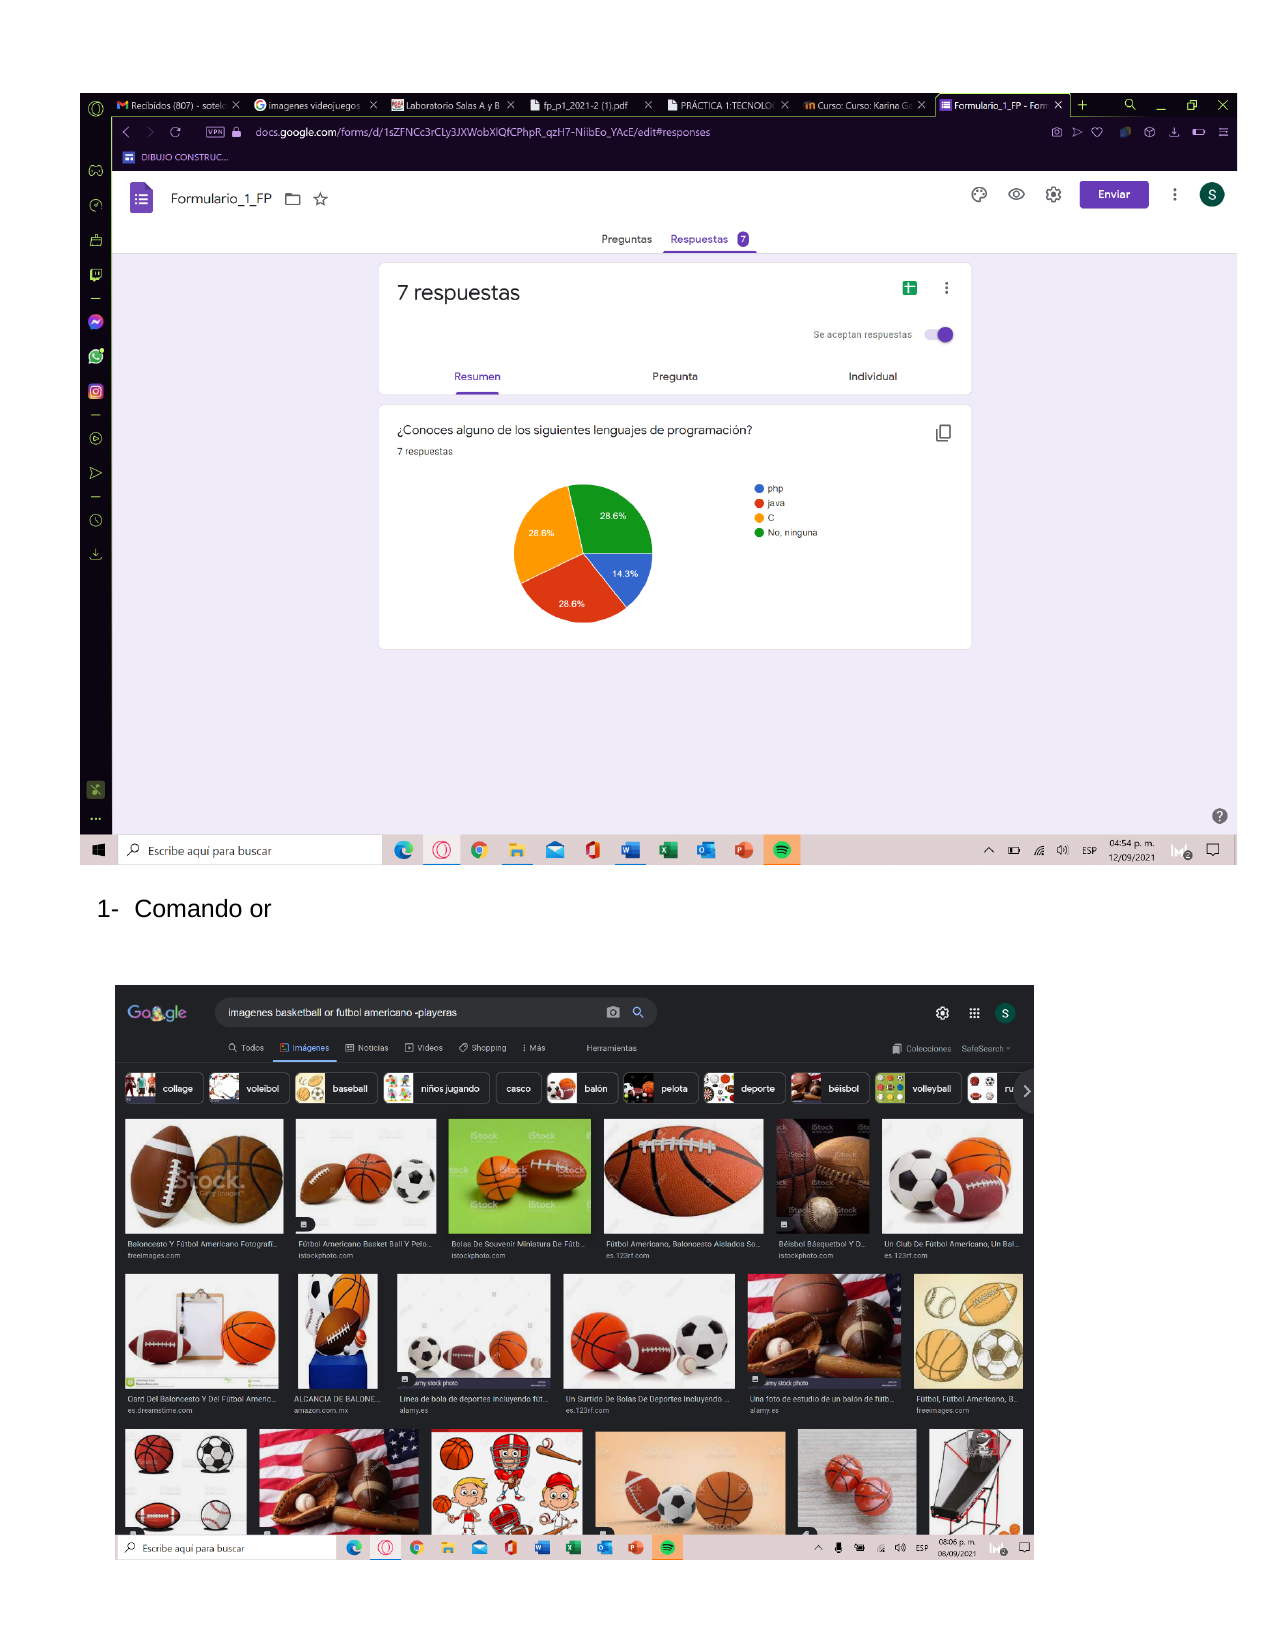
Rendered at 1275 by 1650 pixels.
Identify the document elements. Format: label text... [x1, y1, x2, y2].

list Comando or [97, 894, 1216, 922]
picture [80, 93, 1238, 865]
picture [115, 985, 1034, 1560]
